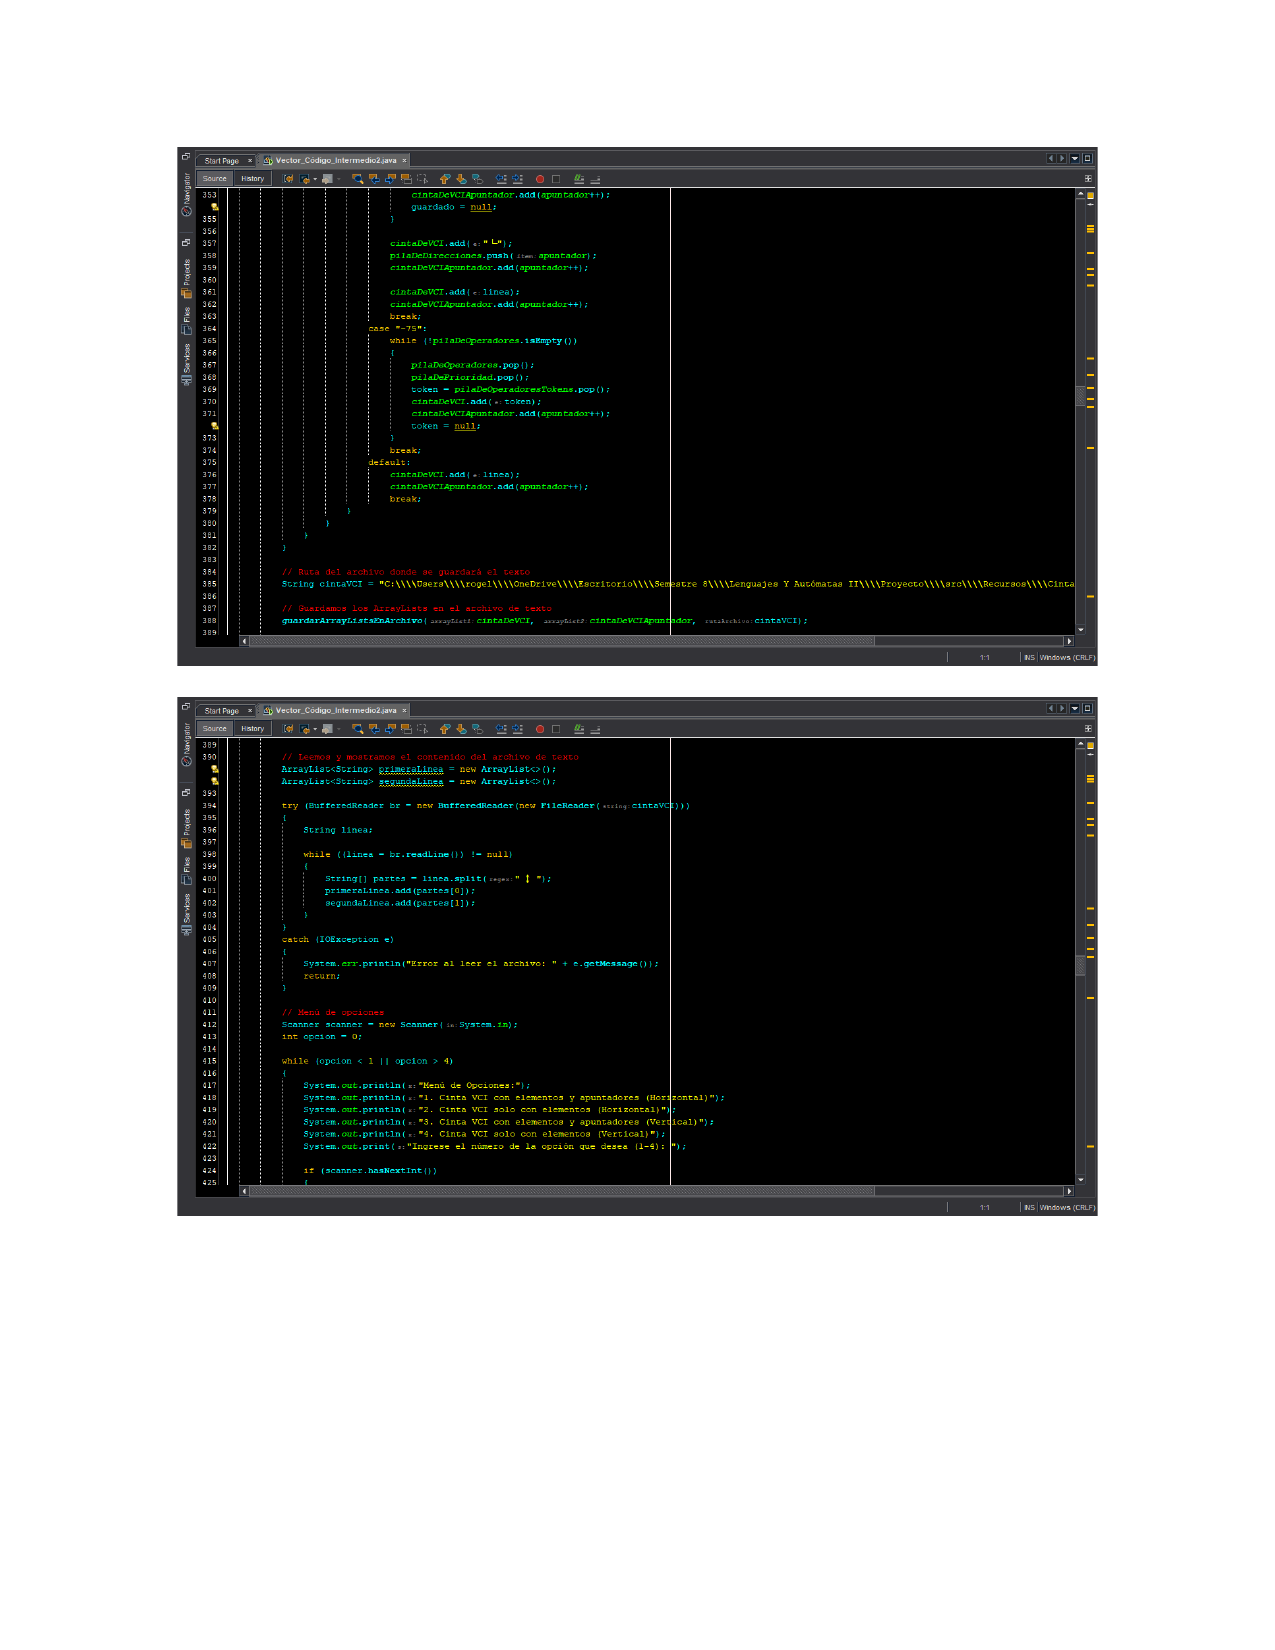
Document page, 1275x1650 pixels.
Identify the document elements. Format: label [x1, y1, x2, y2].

picture [177, 147, 1098, 666]
picture [177, 697, 1098, 1216]
